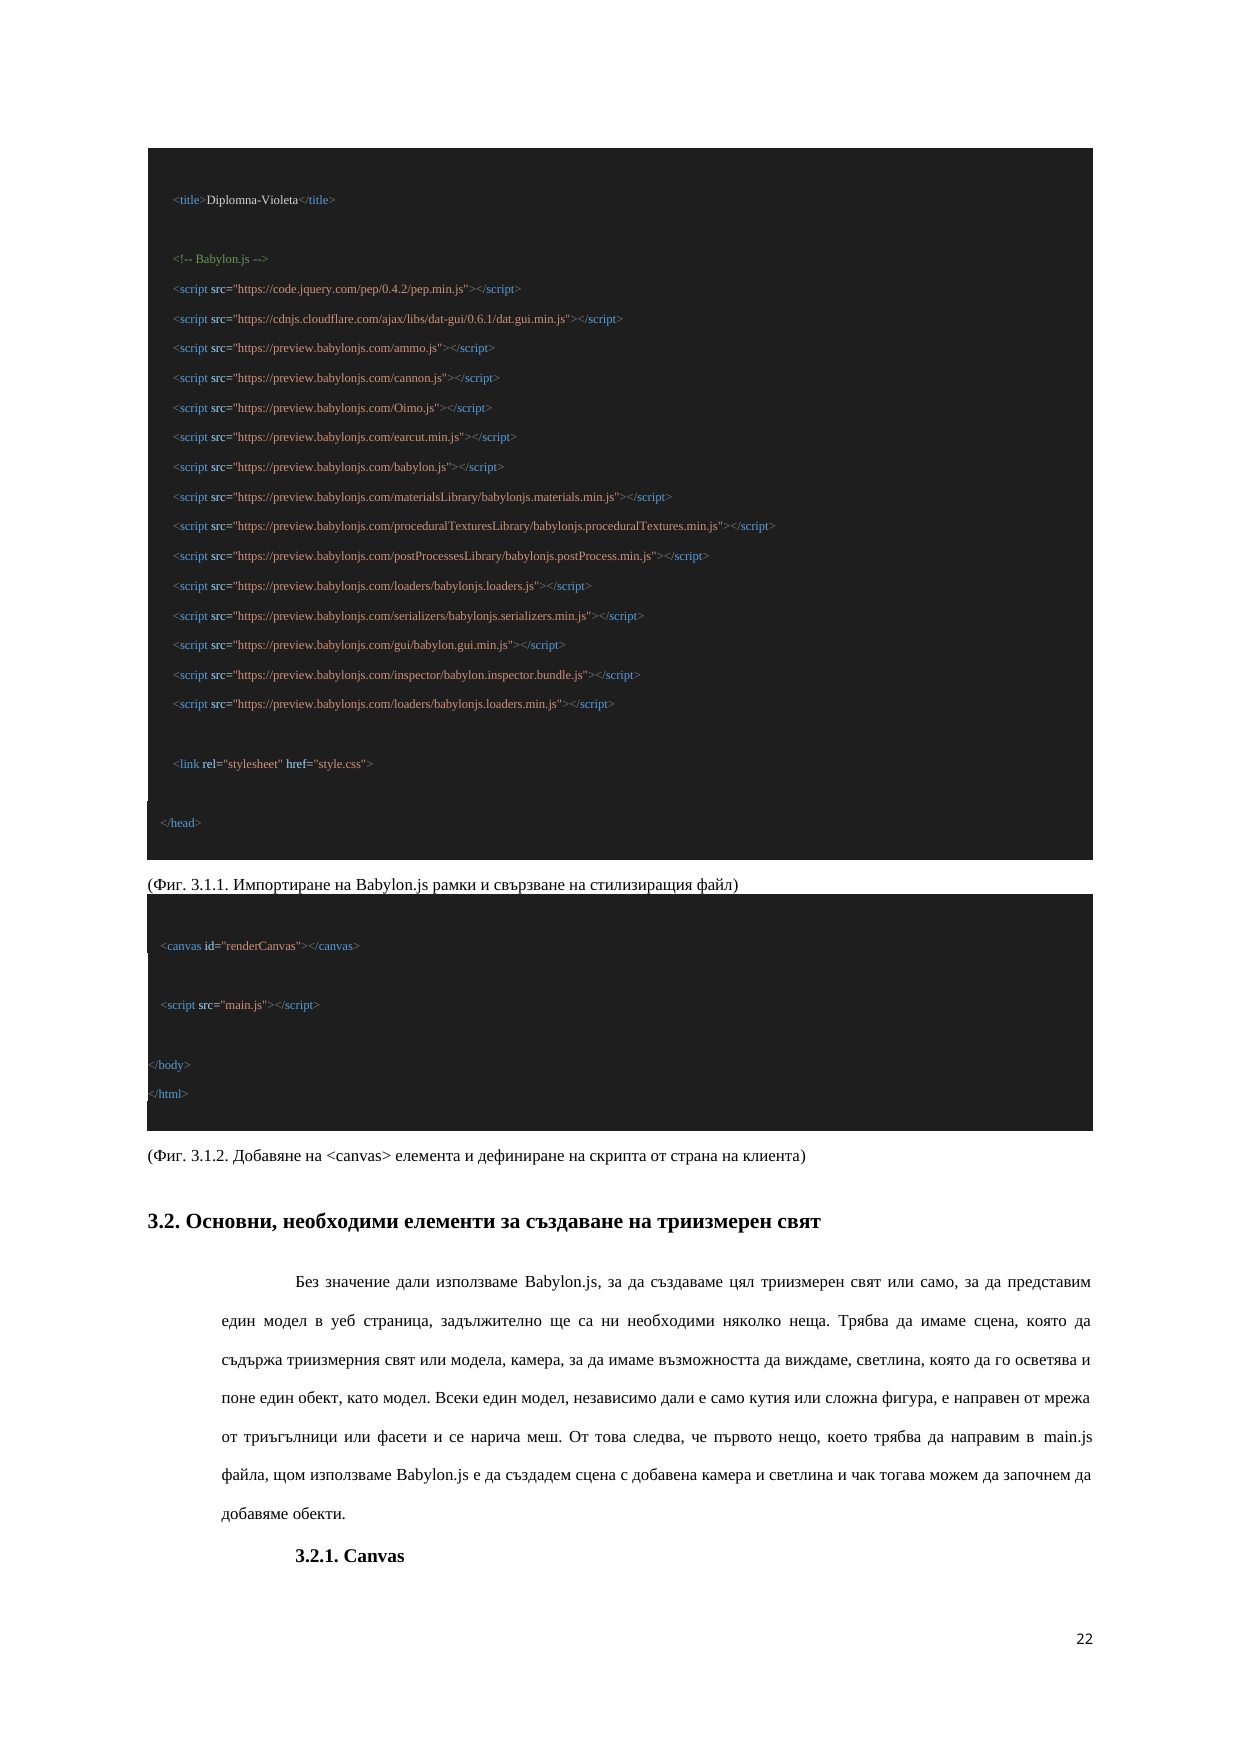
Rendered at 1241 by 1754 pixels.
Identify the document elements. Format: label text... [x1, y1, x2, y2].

text <canvas id="renderCanvas"></canvas> [147, 923, 1093, 953]
text <script src="https://preview.babylonjs.com/Oimo.js"></script> [148, 385, 1093, 415]
text <script src="https://preview.babylonjs.com/ammo.js"></script> [148, 326, 1093, 355]
text <script src="https://preview.babylonjs.com/earcut.min.js"></script> [148, 415, 1093, 444]
text <link rel="stylesheet" href="style.css"> [148, 741, 1093, 771]
text <script src="https://preview.babylonjs.com/loaders/babylonjs.loaders.min.js"></script> [148, 682, 1093, 712]
text <script src="https://code.jquery.com/pep/0.4.2/pep.min.js"></script> [148, 266, 1093, 296]
list Без значение дали използваме Babylon.js, за да създаваме цял триизмерен свят или само, за да представим един модел в уеб страница, задължително ще са ни необходими няколко неща. Трябва да имаме сцена, която да съдържа триизмерния свят или модела, камера, за да имаме възможността да виждаме, светлина, която да го осветява и поне един обект, като модел. Всеки един модел, независимо дали е само кутия или сложна фигура, е направен от мрежа от триъгълници или фасети и се нарича меш. От това следва, че първото нещо, което трябва да направим в main.js файла, щом използваме Babylon.js е да създадем сцена с добавена камера и светлина и чак тогава можем да започнем да добавяме обекти. [221, 1258, 1093, 1523]
text <title>Diplomna-Violeta</title> [148, 177, 1093, 207]
text </head> [147, 801, 1093, 830]
text <script src="https://cdnjs.cloudflare.com/ajax/libs/dat-gui/0.6.1/dat.gui.min.js"></script> [148, 296, 1093, 326]
text <script src="https://preview.babylonjs.com/inspector/babylon.inspector.bundle.js"></script> [148, 652, 1093, 682]
text </html> [148, 1072, 1093, 1102]
text <script src="https://preview.babylonjs.com/cannon.js"></script> [148, 355, 1093, 385]
text <script src="https://preview.babylonjs.com/proceduralTexturesLibrary/babylonjs.proceduralTextures.min.js"></script> [148, 504, 1093, 533]
text 3.2. Основни, необходими елементи за създаване на триизмерен свят [147, 1190, 1093, 1233]
text <script src="https://preview.babylonjs.com/babylon.js"></script> [148, 444, 1093, 474]
text </body> [148, 1042, 1093, 1072]
text <script src="https://preview.babylonjs.com/serializers/babylonjs.serializers.min.js"></script> [148, 593, 1093, 623]
text <script src="https://preview.babylonjs.com/gui/babylon.gui.min.js"></script> [148, 623, 1093, 652]
text <script src="https://preview.babylonjs.com/loaders/babylonjs.loaders.js"></script> [148, 563, 1093, 593]
text <script src="https://preview.babylonjs.com/postProcessesLibrary/babylonjs.postProcess.min.js"></script> [148, 533, 1093, 563]
text (Фиг. 3.1.1. Импортиране на Babylon.js рамки и свързване на стилизиращия файл) [147, 860, 1093, 894]
text <script src="https://preview.babylonjs.com/materialsLibrary/babylonjs.materials.min.js"></script> [148, 474, 1093, 504]
text <script src="main.js"></script> [148, 983, 1093, 1012]
text <!-- Babylon.js --> [148, 237, 1093, 266]
text (Фиг. 3.1.2. Добавяне на <canvas> елемента и дефиниране на скрипта от страна на клиента) [147, 1131, 1093, 1165]
list 3.2.1. Canvas [221, 1528, 1093, 1566]
